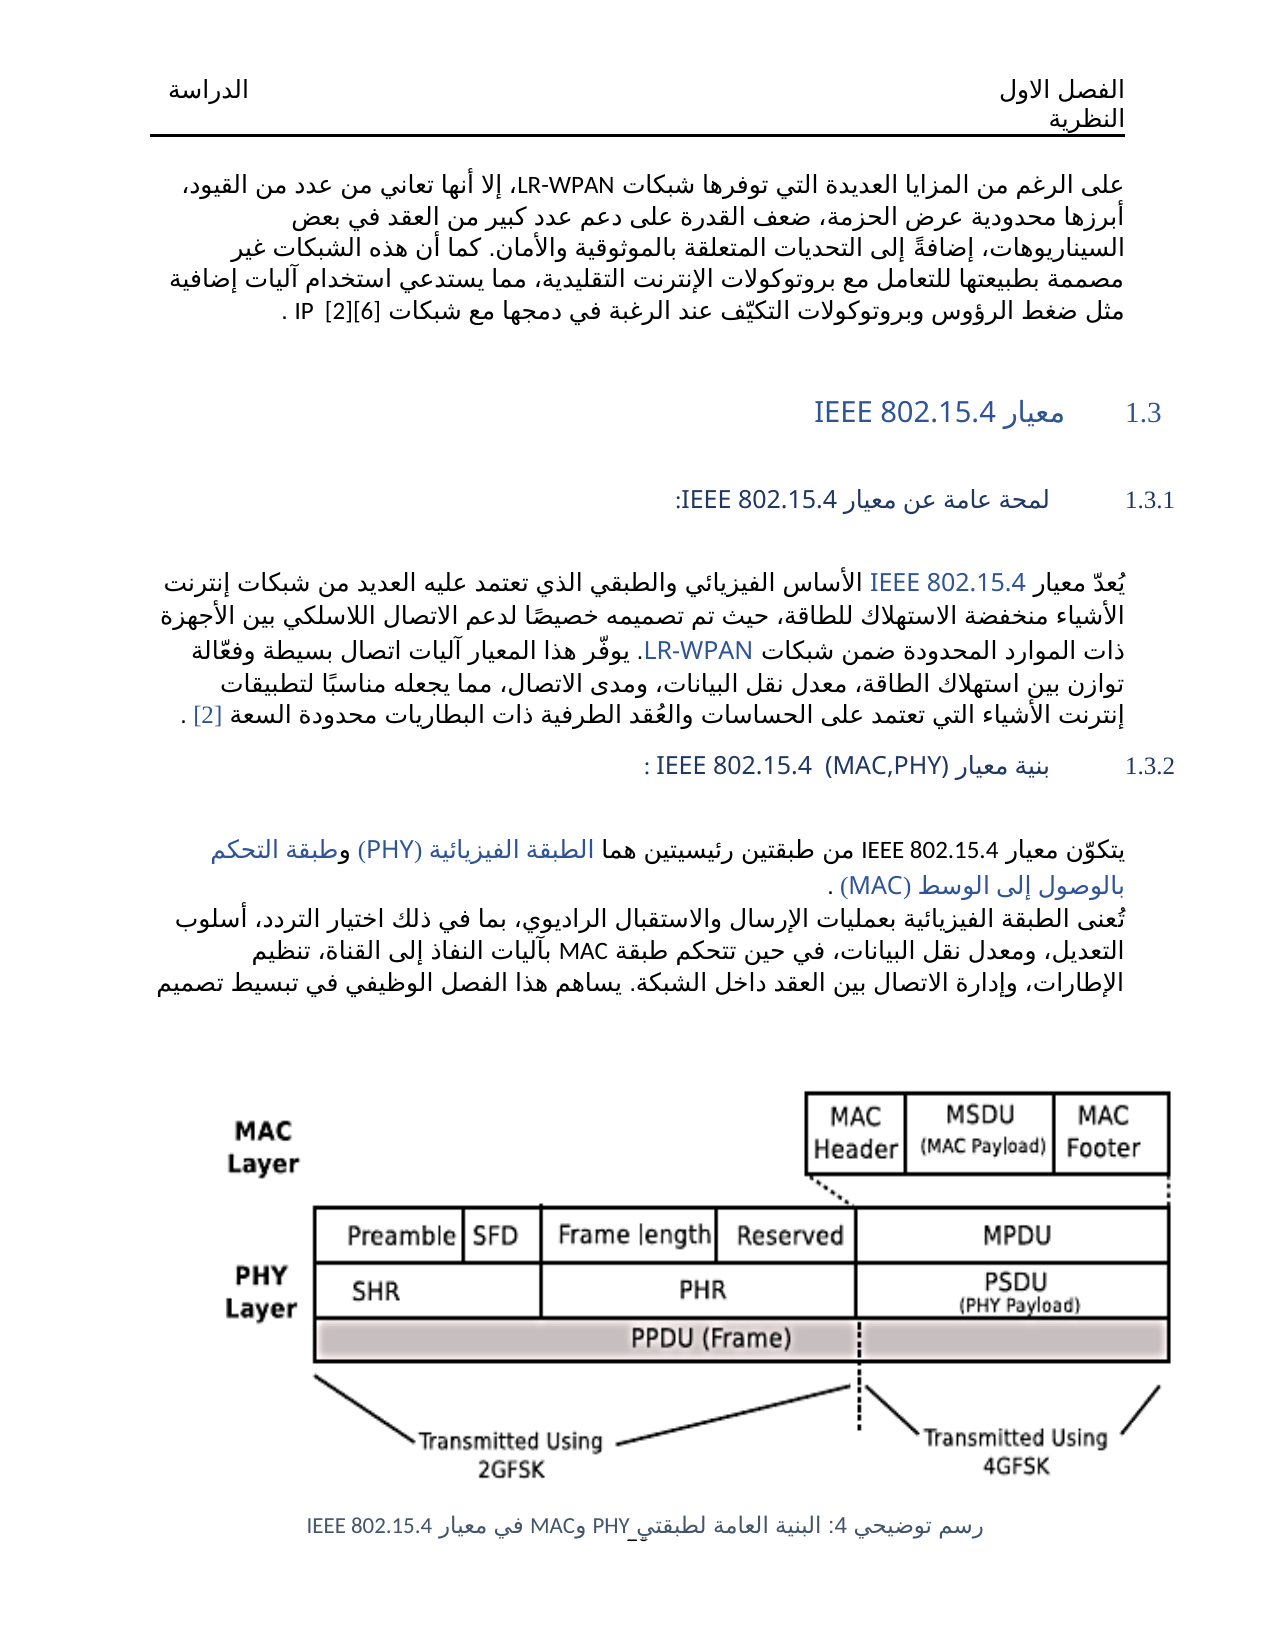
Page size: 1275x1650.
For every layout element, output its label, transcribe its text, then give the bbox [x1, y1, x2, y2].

text يُعدّ معيار IEEE 802.15.4 الأساس الفيزيائي والطبقي الذي تعتمد عليه العديد من شبكات إنترنت الأشياء منخفضة الاستهلاك للطاقة، حيث تم تصميمه خصيصًا لدعم الاتصال اللاسلكي بين الأجهزة ذات الموارد المحدودة ضمن شبكات LR-WPAN. يوفّر هذا المعيار آليات اتصال بسيطة وفعّالة توازن بين استهلاك الطاقة، معدل نقل البيانات، ومدى الاتصال، مما يجعله مناسبًا لتطبيقات إنترنت الأشياء التي تعتمد على الحساسات والعُقد الطرفية ذات البطاريات محدودة السعة [2] . [150, 565, 1125, 729]
text يتكوّن معيار IEEE 802.15.4 من طبقتين رئيسيتين هما الطبقة الفيزيائية (PHY) وطبقة التحكم بالوصول إلى الوسط (MAC) . تُعنى الطبقة الفيزيائية بعمليات الإرسال والاستقبال الراديوي، بما في ذلك اختيار التردد، أسلوب التعديل، ومعدل نقل البيانات، في حين تتحكم طبقة MAC بآليات النفاذ إلى القناة، تنظيم الإطارات، وإدارة الاتصال بين العقد داخل الشبكة. يساهم هذا الفصل الوظيفي في تبسيط تصميم الشبكة وتحقيق كفاءة أعلى في استهلاك الطاقة، وهو ما يُعدّ عاملًا أساسيًا في بيئات إنترنت الأشياء [2] . [150, 831, 1125, 997]
subtitle معيار IEEE 802.15.4 [150, 392, 1125, 431]
text على الرغم من المزايا العديدة التي توفرها شبكات LR-WPAN، إلا أنها تعاني من عدد من القيود، أبرزها محدودية عرض الحزمة، ضعف القدرة على دعم عدد كبير من العقد في بعض السيناريوهات، إضافةً إلى التحديات المتعلقة بالموثوقية والأمان. كما أن هذه الشبكات غير مصممة بطبيعتها للتعامل مع بروتوكولات الإنترنت التقليدية، مما يستدعي استخدام آليات إضافية مثل ضغط الرؤوس وبروتوكولات التكيّف عند الرغبة في دمجها مع شبكات IP [2][6] . [150, 169, 1125, 326]
picture [118, 1038, 1230, 1499]
subtitle بنية معيار IEEE 802.15.4 (MAC,PHY) : [150, 748, 1125, 782]
subtitle لمحة عامة عن معيار IEEE 802.15.4: [150, 481, 1125, 515]
